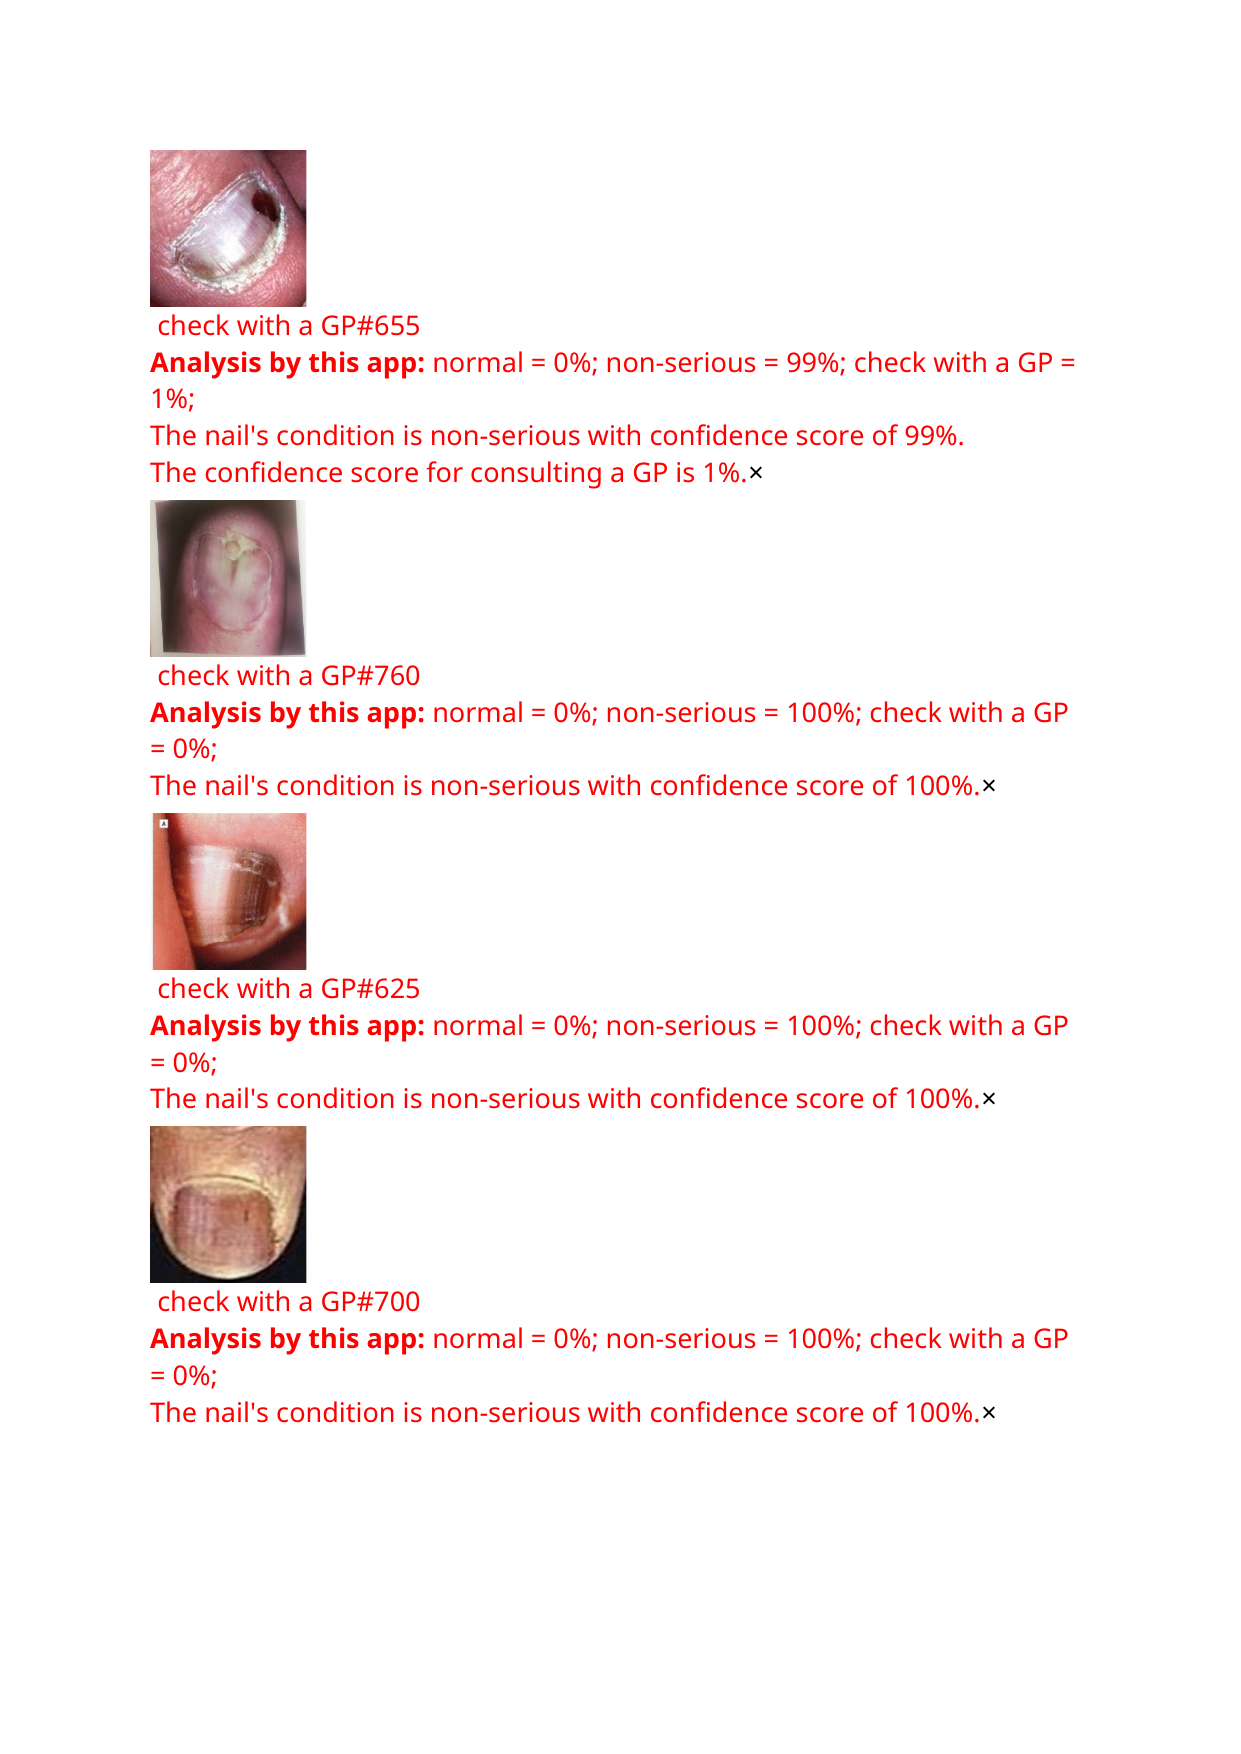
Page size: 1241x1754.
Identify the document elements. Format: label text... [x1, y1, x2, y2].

picture [150, 813, 307, 970]
picture [150, 150, 307, 307]
text check with a GP#655 Analysis by this app: normal = 0%; non-serious = 99%; check with a GP = 1%; The nail's condition is non-serious with confidence score of 99%. The confidence score for consulting a GP is 1%.× [150, 150, 1090, 491]
text check with a GP#760 Analysis by this app: normal = 0%; non-serious = 100%; check with a GP = 0%; The nail's condition is non-serious with confidence score of 100%.× [150, 500, 1090, 804]
picture [150, 1126, 307, 1283]
text check with a GP#625 Analysis by this app: normal = 0%; non-serious = 100%; check with a GP = 0%; The nail's condition is non-serious with confidence score of 100%.× [150, 813, 1090, 1117]
text check with a GP#700 Analysis by this app: normal = 0%; non-serious = 100%; check with a GP = 0%; The nail's condition is non-serious with confidence score of 100%.× [150, 1126, 1090, 1430]
picture [150, 500, 307, 657]
